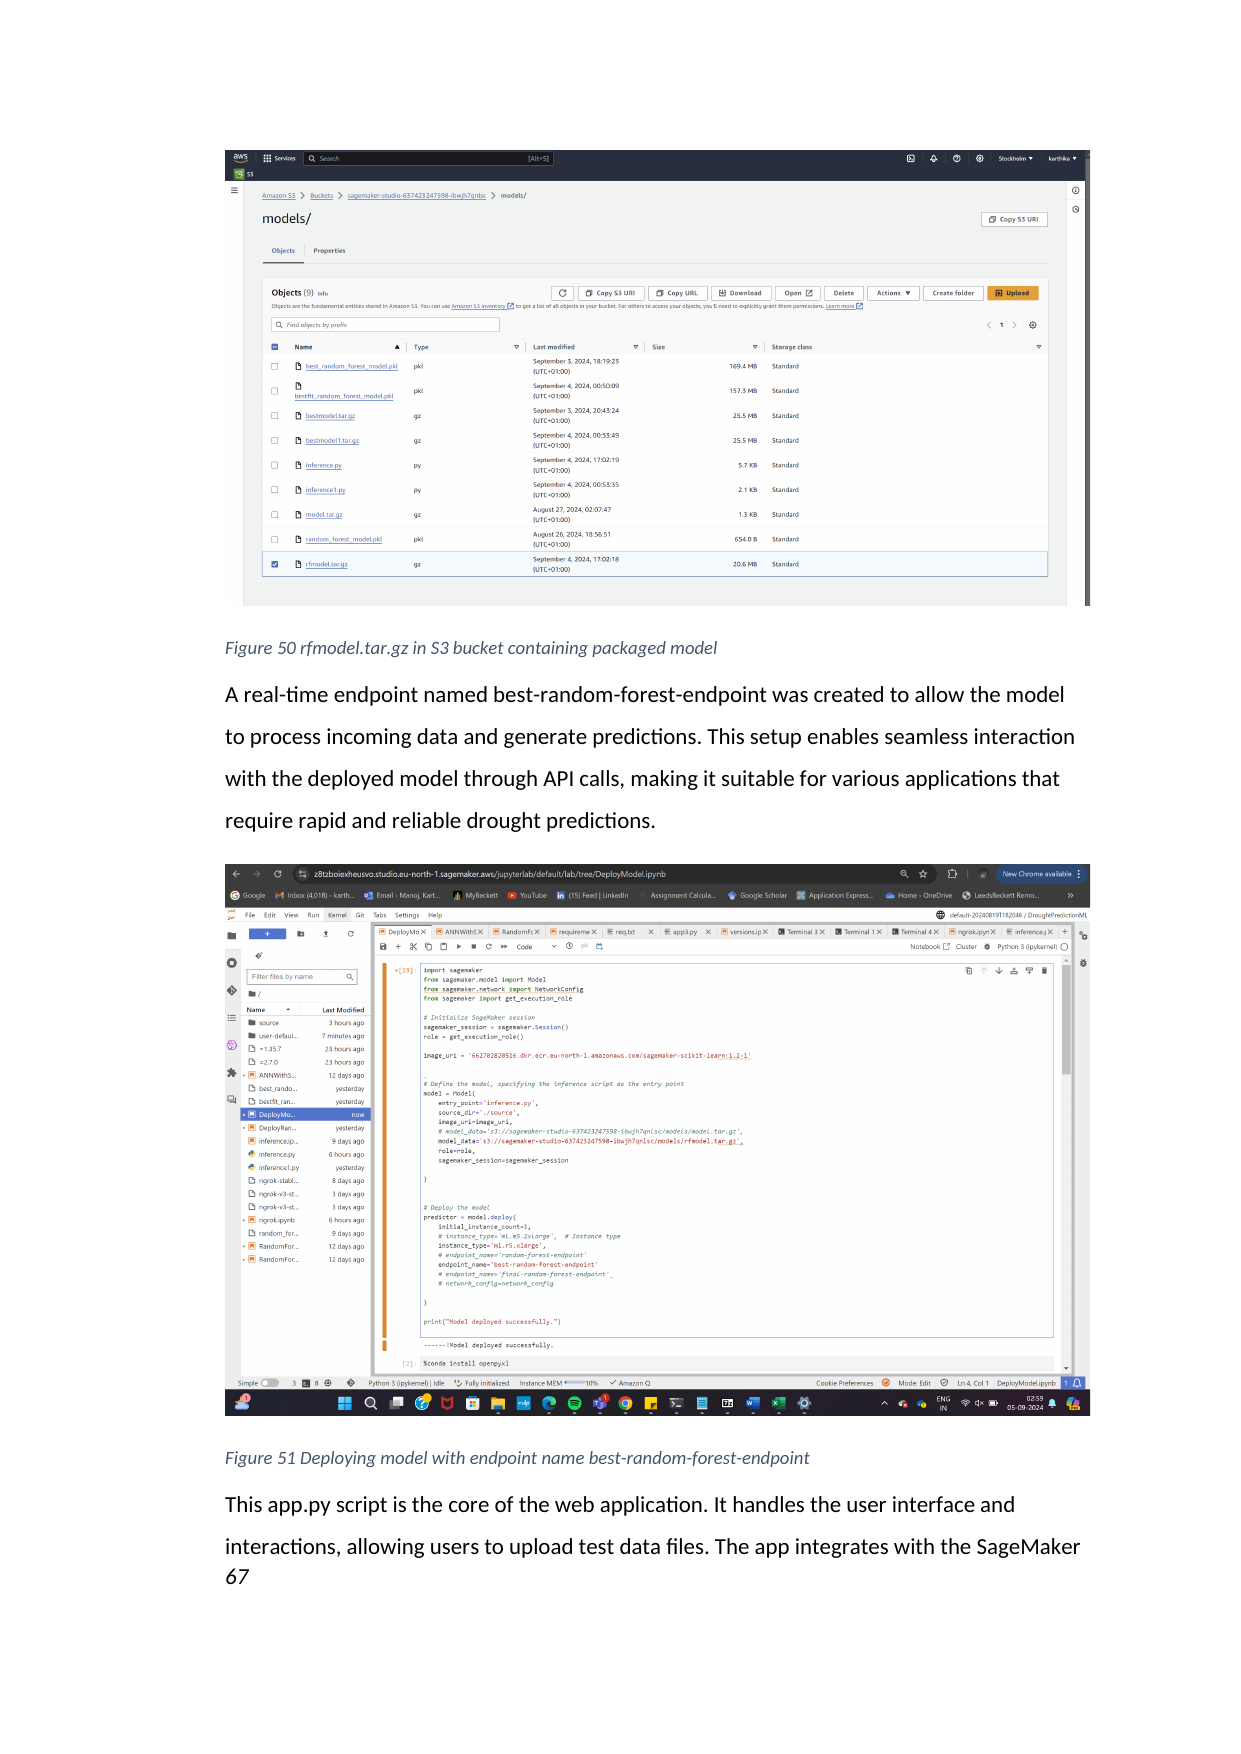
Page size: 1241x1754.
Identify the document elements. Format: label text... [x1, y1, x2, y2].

picture [225, 864, 1091, 1416]
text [225, 1490, 1090, 1560]
text Figure 51 Deploying model with endpoint name best-random-forest-endpoint [225, 1446, 1090, 1469]
text Figure 50 rfmodel.tar.gz in S3 bucket containing packaged model [225, 636, 1090, 659]
picture [225, 150, 1091, 606]
text A real-time endpoint named best-random-forest-endpoint was created to allow the model to process incoming data and generate predictions. This setup enables seamless interaction with the deployed model through API calls, making it suitable for various applications that require rapid and reliable drought predictions. [225, 680, 1090, 834]
